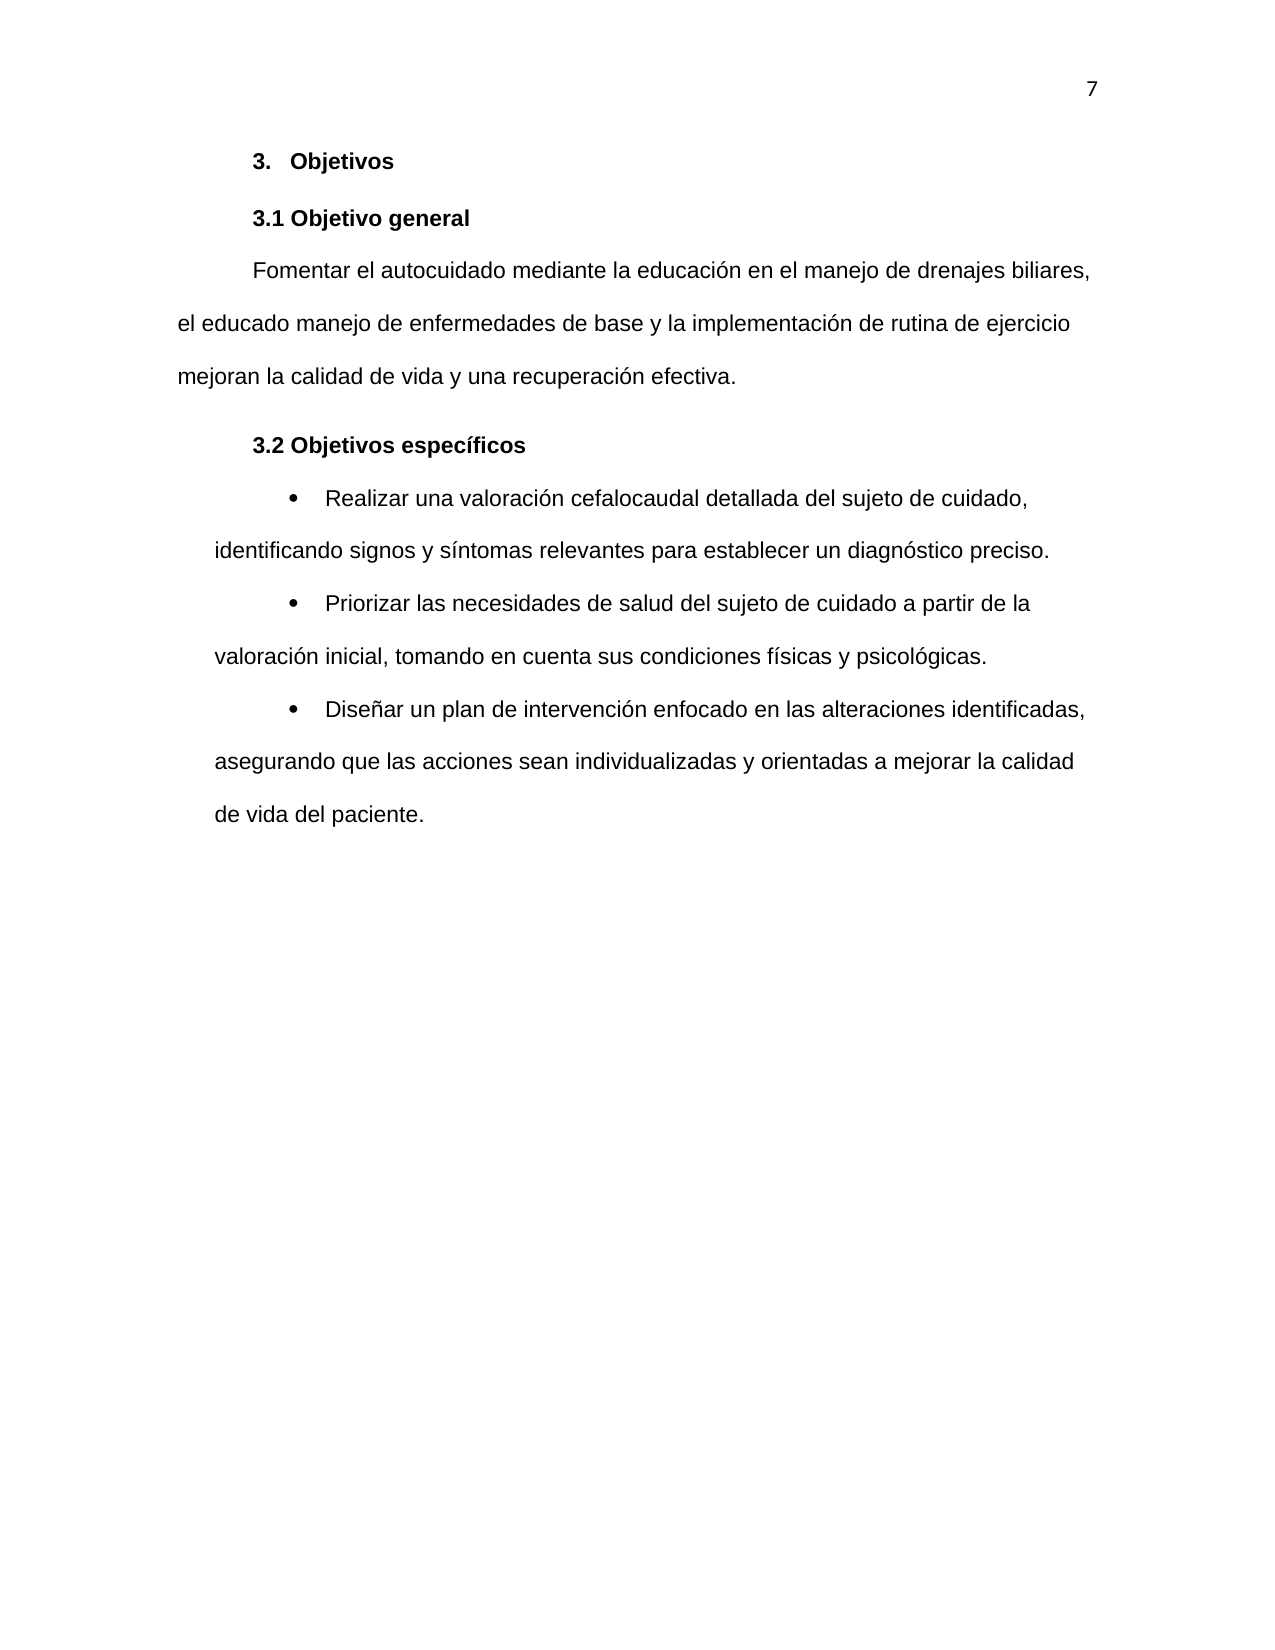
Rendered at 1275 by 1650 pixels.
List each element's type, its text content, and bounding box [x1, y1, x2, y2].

text Fomentar el autocuidado mediante la educación en el manejo de drenajes biliares, el educado manejo de enfermedades de base y la implementación de rutina de ejercicio mejoran la calidad de vida y una recuperación efectiva. [177, 257, 1098, 389]
list Realizar una valoración cefalocaudal detallada del sujeto de cuidado, identificando signos y síntomas relevantes para establecer un diagnóstico preciso. [214, 485, 1098, 564]
list Priorizar las necesidades de salud del sujeto de cuidado a partir de la valoración inicial, tomando en cuenta sus condiciones físicas y psicológicas. [214, 590, 1098, 669]
list Diseñar un plan de intervención enfocado en las alteraciones identificadas, asegurando que las acciones sean individualizadas y orientadas a mejorar la calidad de vida del paciente. [214, 696, 1098, 827]
subtitle 3.2 Objetivos específicos [177, 432, 1098, 458]
subtitle 3.1 Objetivo general [177, 204, 1098, 231]
subtitle Objetivos [252, 148, 1098, 174]
